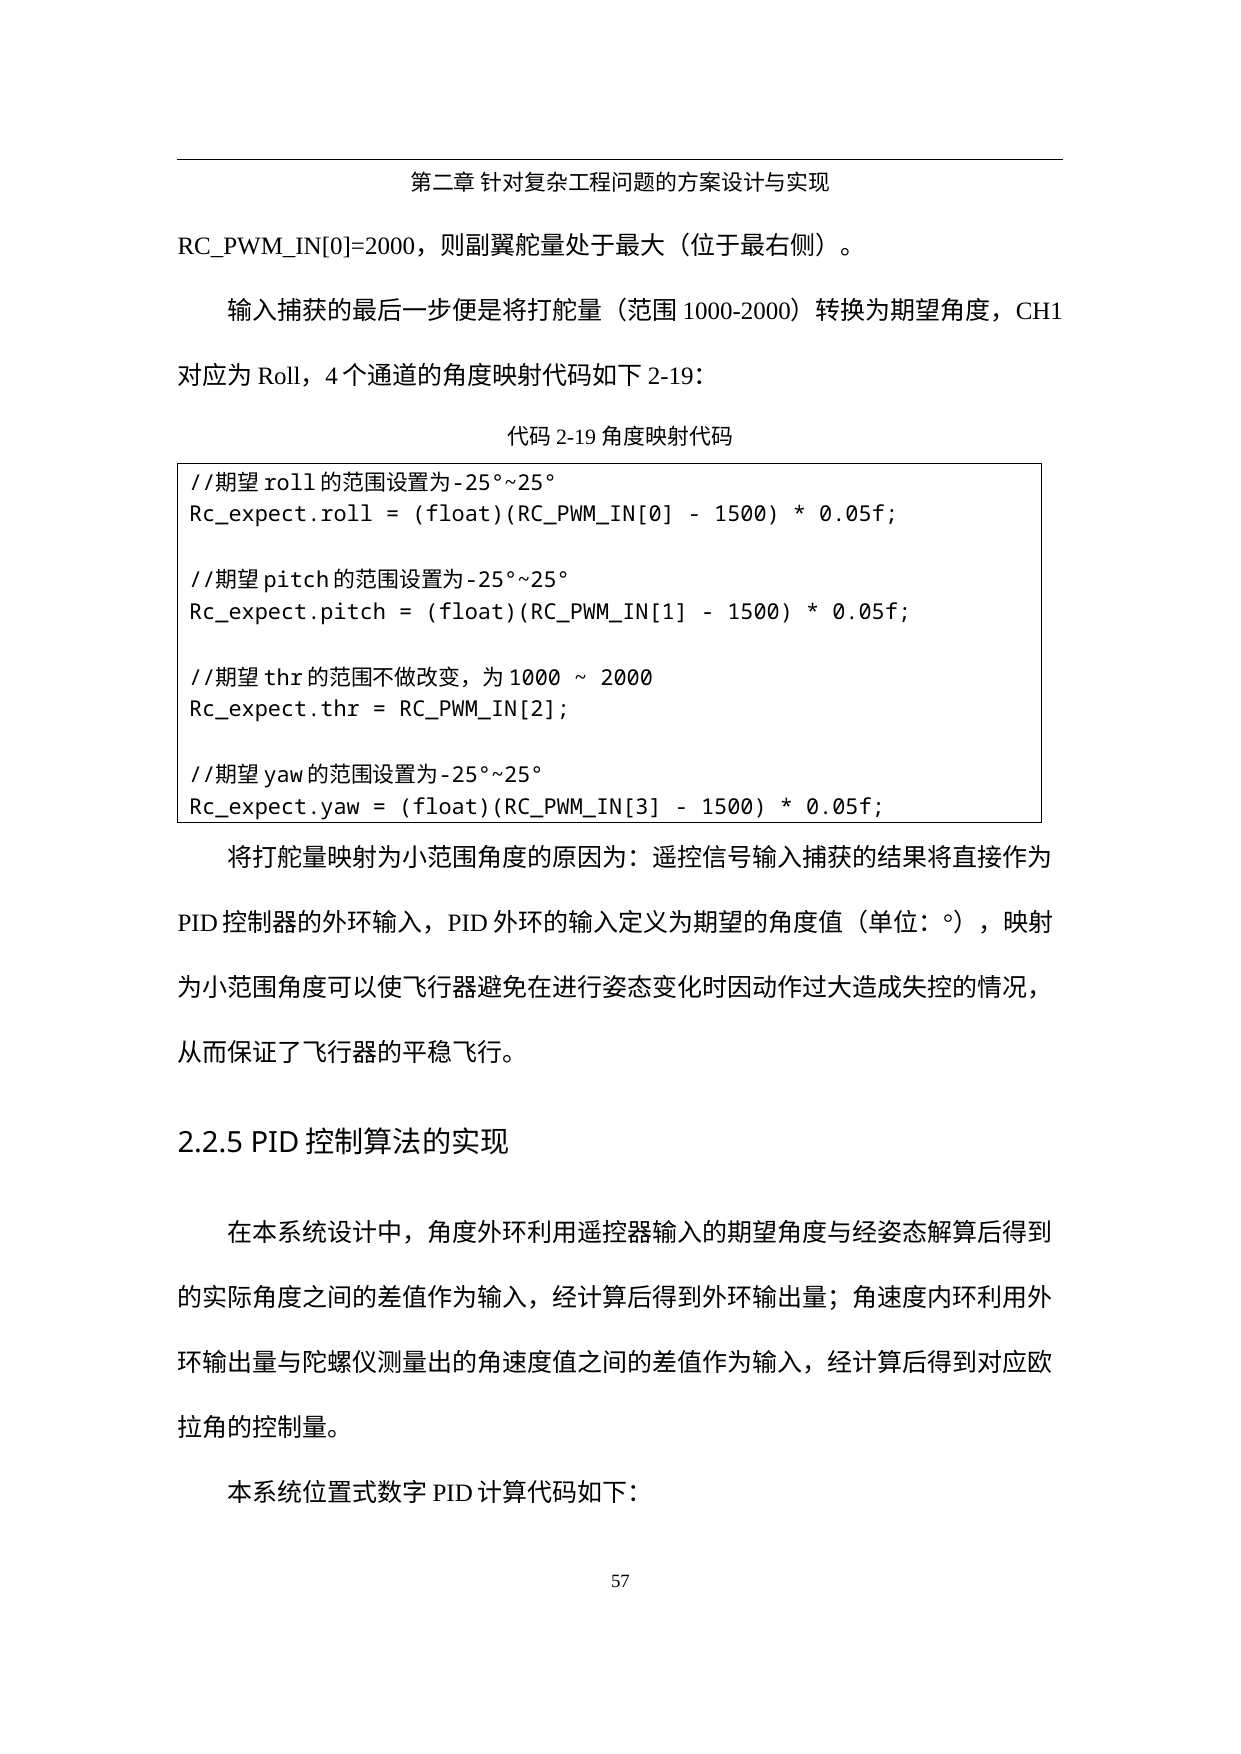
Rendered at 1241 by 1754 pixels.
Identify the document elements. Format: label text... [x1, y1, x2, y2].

text 本系统位置式数字PID计算代码如下： [177, 1458, 1063, 1523]
text 在本系统设计中，角度外环利用遥控器输入的期望角度与经姿态解算后得到的实际角度之间的差值作为输入，经计算后得到外环输出量；角速度内环利用外环输出量与陀螺仪测量出的角速度值之间的差值作为输入，经计算后得到对应欧拉角的控制量。 [177, 1198, 1063, 1458]
text 代码2-19 角度映射代码 [177, 418, 1063, 451]
text 2.2.5 PID控制算法的实现 [177, 1108, 1063, 1173]
table_header //期望roll的范围设置为-25°~25° Rc_expect.roll = (float)(RC_PWM_IN[0] - 1500) * 0.05f; //期望pitch的范围设置为-25°~25° Rc_expect.pitch = (float)(RC_PWM_IN[1] - 1500) * 0.05f; //期望thr的范围不做改变，为1000 ~ 2000 Rc_expect.thr = RC_PWM_IN[2]; //期望yaw的范围设置为-25°~25° Rc_expect.yaw = (float)(RC_PWM_IN[3] - 1500) * 0.05f; [178, 464, 1041, 822]
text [177, 211, 1063, 276]
text 输入捕获的最后一步便是将打舵量（范围1000-2000）转换为期望角度，CH1对应为Roll，4个通道的角度映射代码如下2-19： [177, 276, 1063, 406]
text 将打舵量映射为小范围角度的原因为：遥控信号输入捕获的结果将直接作为PID控制器的外环输入，PID外环的输入定义为期望的角度值（单位：°），映射为小范围角度可以使飞行器避免在进行姿态变化时因动作过大造成失控的情况，从而保证了飞行器的平稳飞行。 [177, 823, 1063, 1083]
